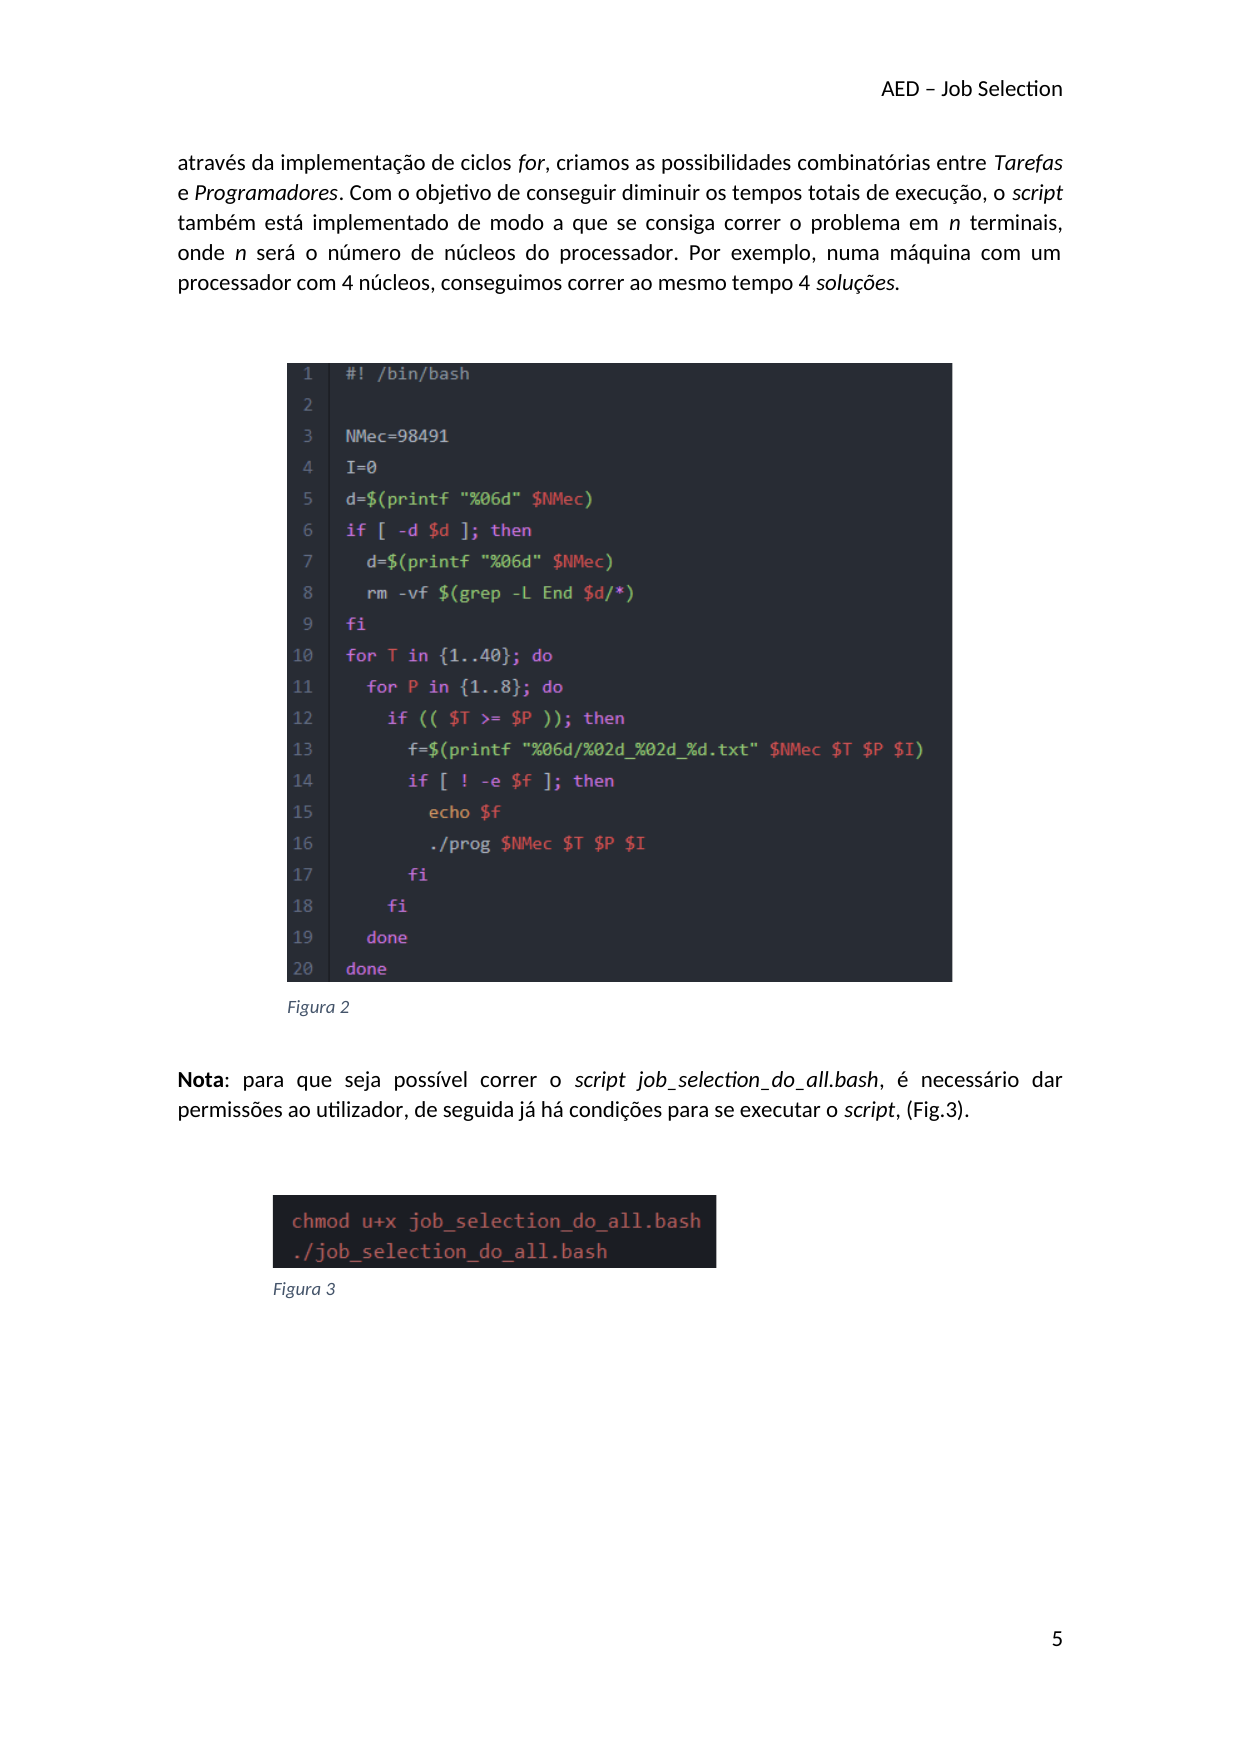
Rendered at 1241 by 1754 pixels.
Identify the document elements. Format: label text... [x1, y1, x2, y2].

picture [287, 363, 952, 980]
picture [272, 1195, 716, 1268]
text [177, 148, 1063, 296]
text Nota: para que seja possível correr o script job_selection_do_all.bash, é necessário dar permissões ao utilizador, de seguida já há condições para se executar o script, (Fig.3). [177, 1065, 1063, 1123]
